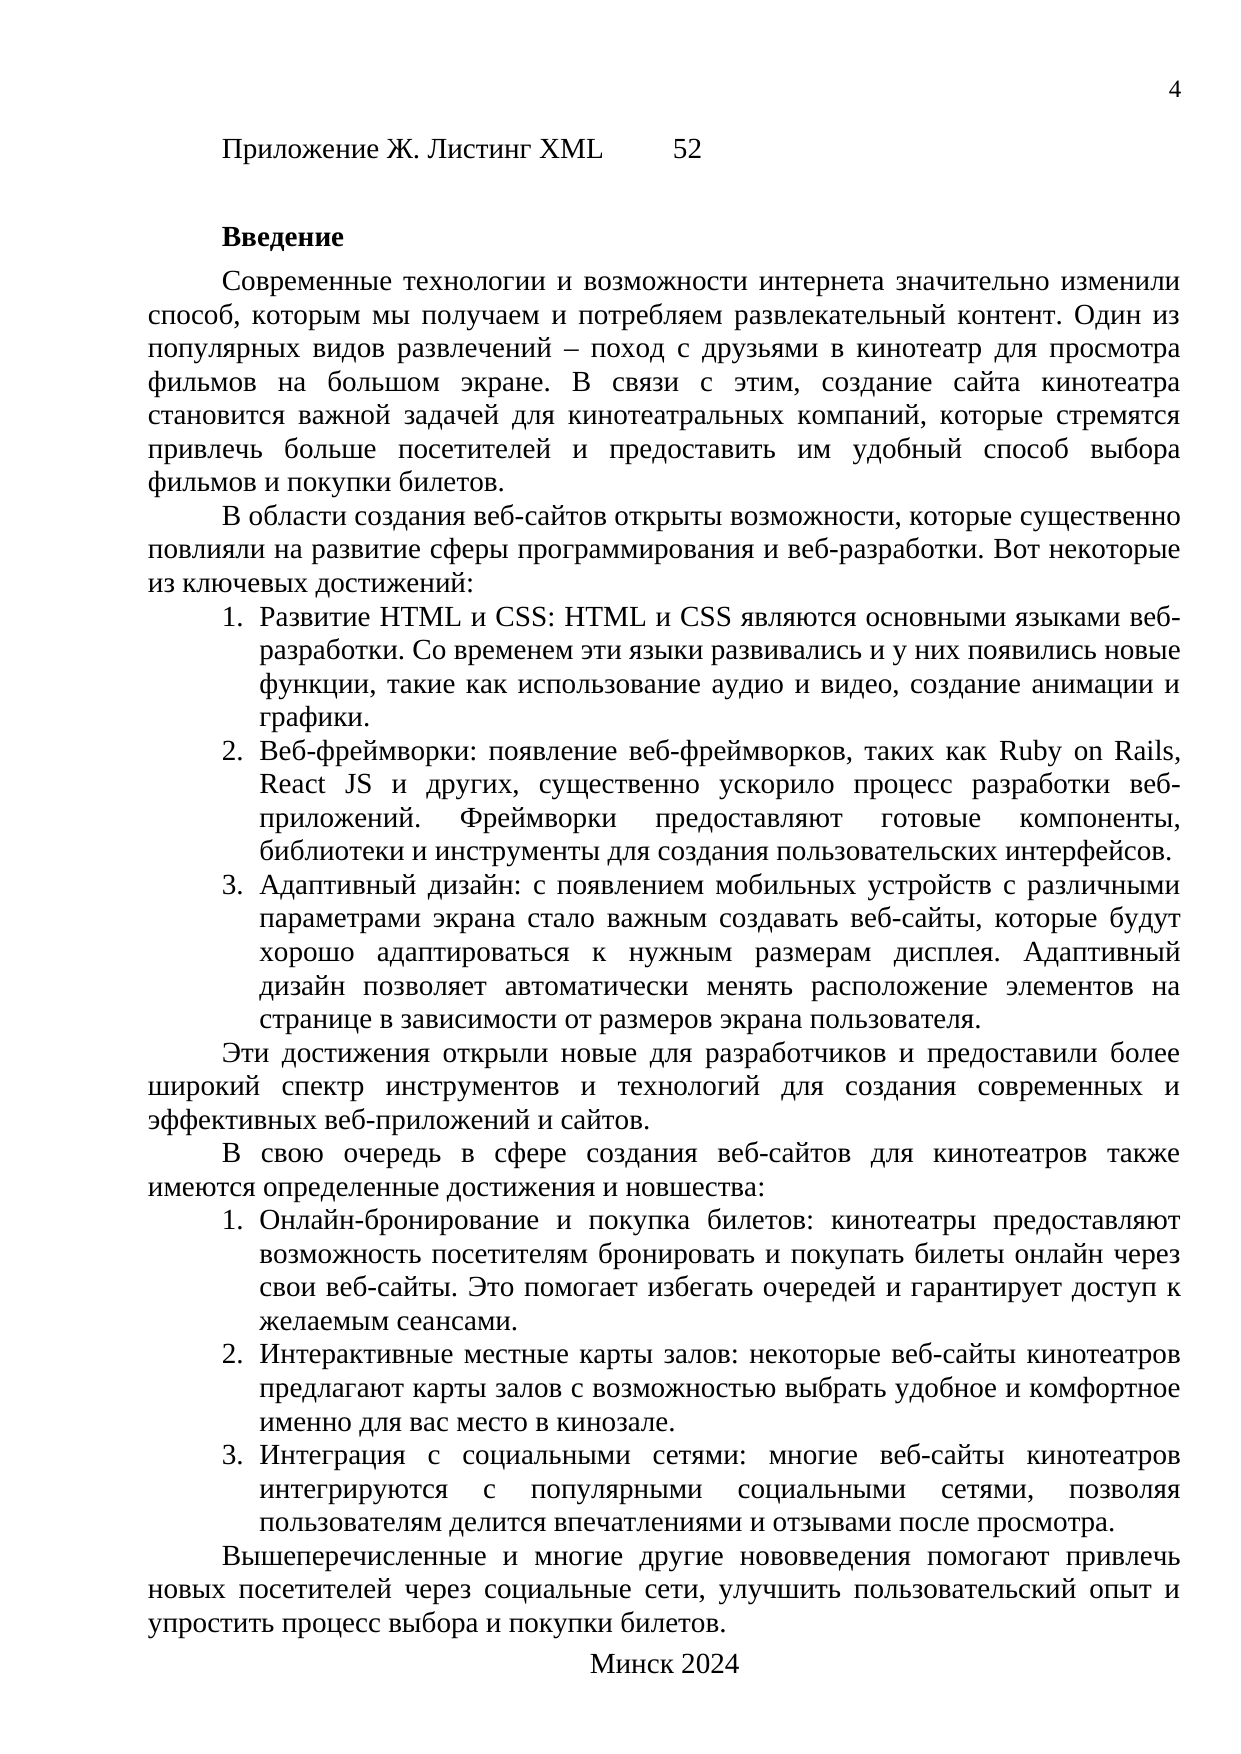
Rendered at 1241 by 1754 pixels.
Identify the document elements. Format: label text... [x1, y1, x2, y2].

list Онлайн-бронирование и покупка билетов: кинотеатры предоставляют возможность посетителям бронировать и покупать билеты онлайн через свои веб-сайты. Это помогает избегать очередей и гарантирует доступ к желаемым сеансами. [222, 1202, 1181, 1337]
list Интерактивные местные карты залов: некоторые веб-сайты кинотеатров предлагают карты залов с возможностью выбрать удобное и комфортное именно для вас место в кинозале. [222, 1337, 1181, 1437]
list Интеграция с социальными сетями: многие веб-сайты кинотеатров интегрируются с популярными социальными сетями, позволяя пользователям делится впечатлениями и отзывами после просмотра. [222, 1437, 1181, 1538]
text Вышеперечисленные и многие другие нововведения помогают привлечь новых посетителей через социальные сети, улучшить пользовательский опыт и упростить процесс выбора и покупки билетов. [148, 1538, 1181, 1638]
list Адаптивный дизайн: с появлением мобильных устройств с различными параметрами экрана стало важным создавать веб-сайты, которые будут хорошо адаптироваться к нужным размерам дисплея. Адаптивный дизайн позволяет автоматически менять расположение элементов на странице в зависимости от размеров экрана пользователя. [222, 867, 1181, 1035]
text В области создания веб-сайтов открыты возможности, которые существенно повлияли на развитие сферы программирования и веб-разработки. Вот некоторые из ключевых достижений: [148, 498, 1181, 599]
text Современные технологии и возможности интернета значительно изменили способ, которым мы получаем и потребляем развлекательный контент. Один из популярных видов развлечений – поход с друзьями в кинотеатр для просмотра фильмов на большом экране. В связи с этим, создание сайта кинотеатра становится важной задачей для кинотеатральных компаний, которые стремятся привлечь больше посетителей и предоставить им удобный способ выбора фильмов и покупки билетов. [148, 263, 1181, 498]
list Развитие HTML и CSS: HTML и CSS являются основными языками веб-разработки. Со временем эти языки развивались и у них появились новые функции, такие как использование аудио и видео, создание анимации и графики. [222, 599, 1181, 733]
text Эти достижения открыли новые для разработчиков и предоставили более широкий спектр инструментов и технологий для создания современных и эффективных веб-приложений и сайтов. [148, 1035, 1181, 1135]
list Веб-фреймворки: появление веб-фреймворков, таких как Ruby on Rails, React JS и других, существенно ускорило процесс разработки веб-приложений. Фреймворки предоставляют готовые компоненты, библиотеки и инструменты для создания пользовательских интерфейсов. [222, 733, 1181, 867]
text Введение [148, 219, 1181, 253]
text В свою очередь в сфере создания веб-сайтов для кинотеатров также имеются определенные достижения и новшества: [148, 1135, 1181, 1202]
